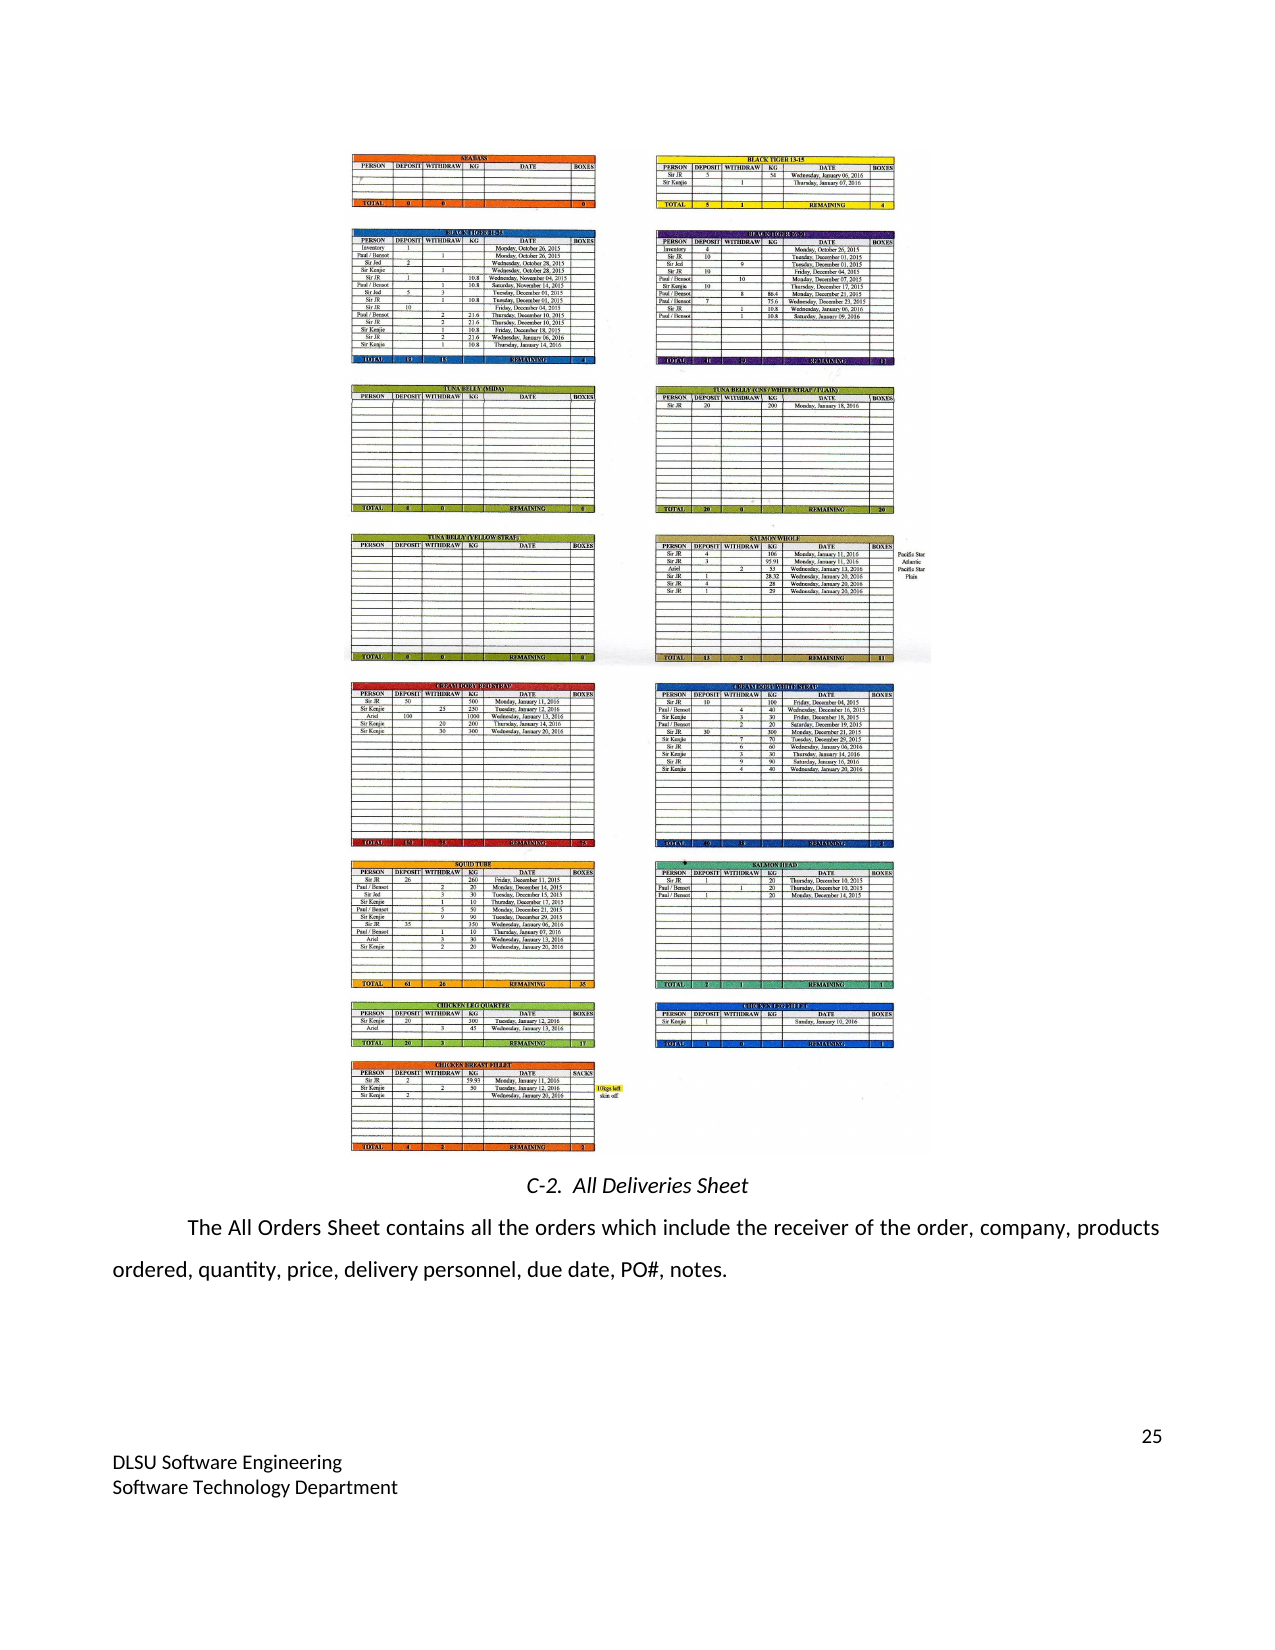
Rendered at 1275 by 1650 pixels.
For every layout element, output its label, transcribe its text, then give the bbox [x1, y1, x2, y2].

text C-2. All Deliveries Sheet [112, 1171, 1162, 1199]
picture [344, 150, 931, 1157]
text The All Orders Sheet contains all the orders which include the receiver of the order, company, products ordered, quantity, price, delivery personnel, due date, PO#, notes. [112, 1213, 1162, 1283]
